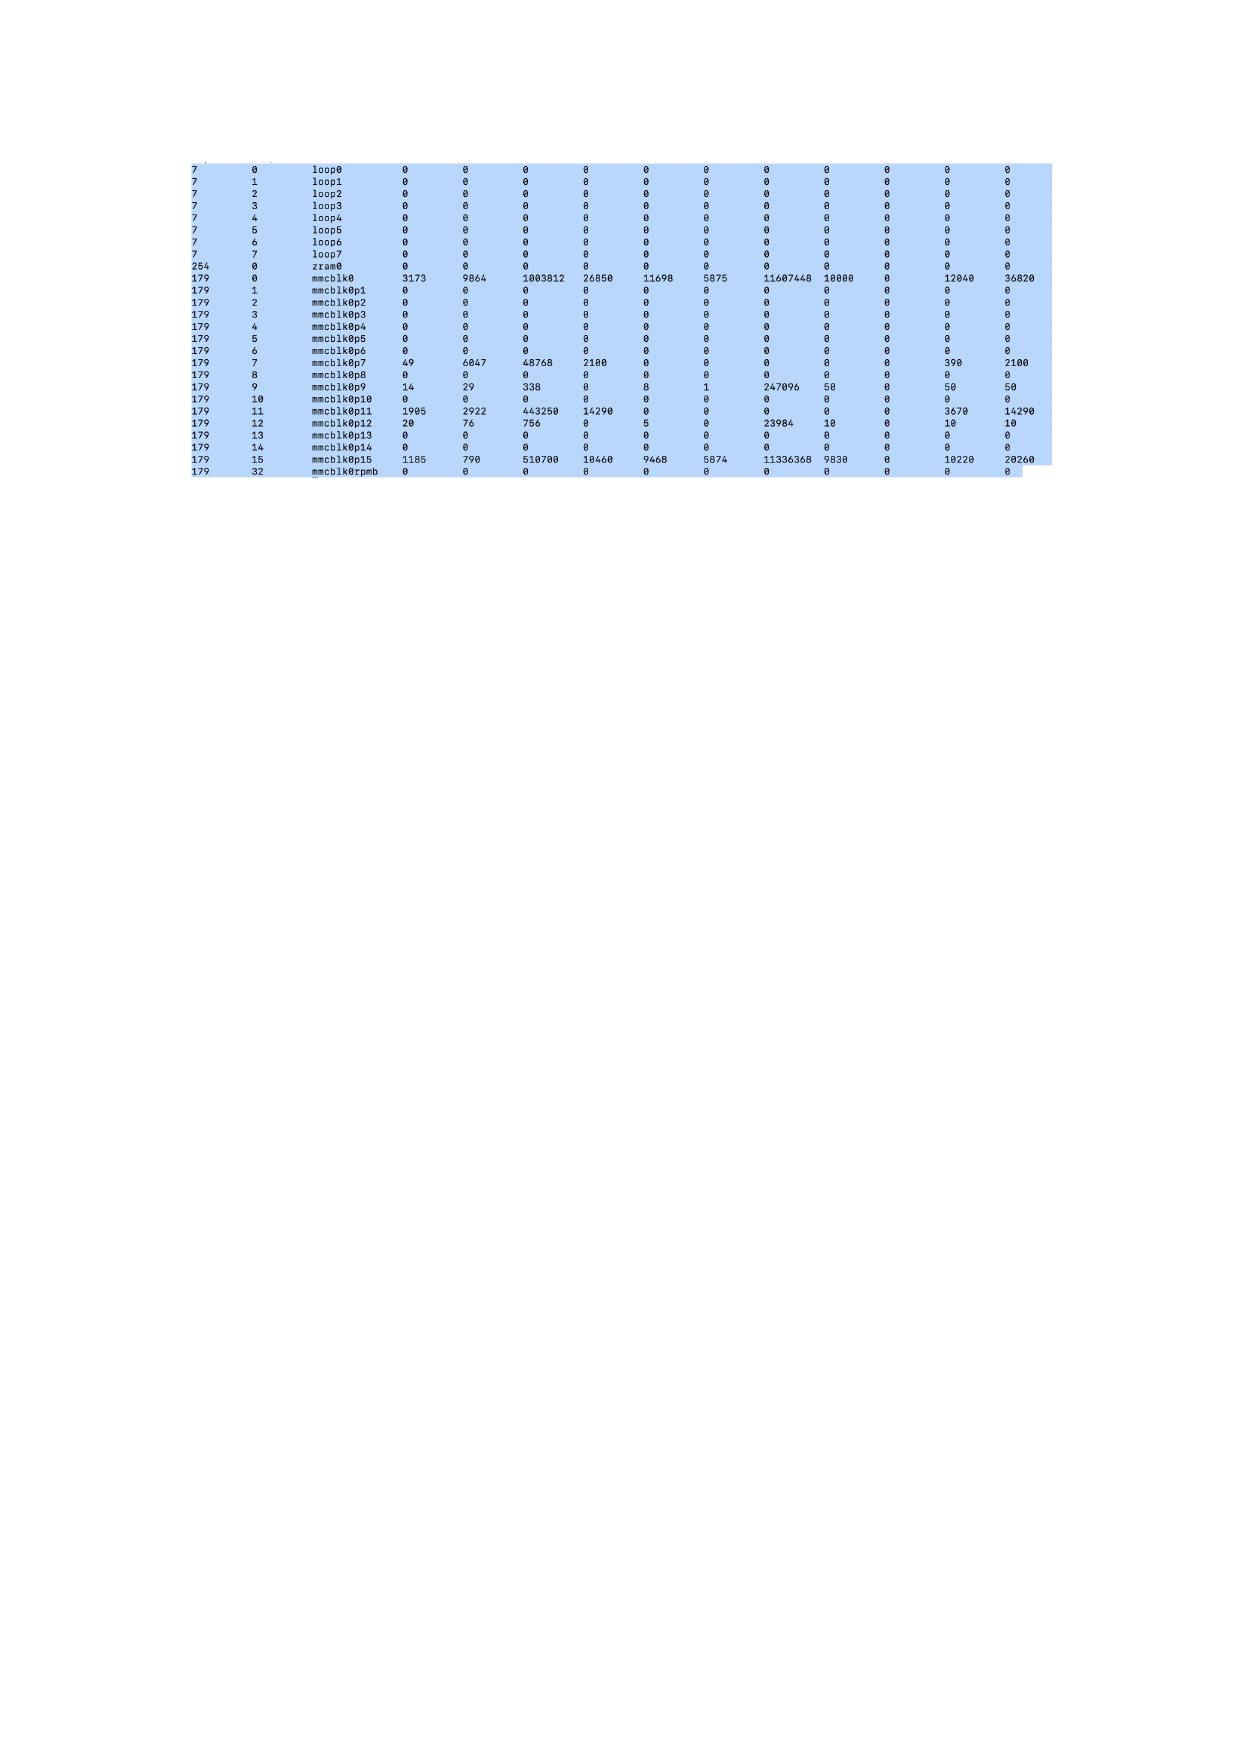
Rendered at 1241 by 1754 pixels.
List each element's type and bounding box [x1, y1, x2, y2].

picture [187, 162, 1053, 478]
